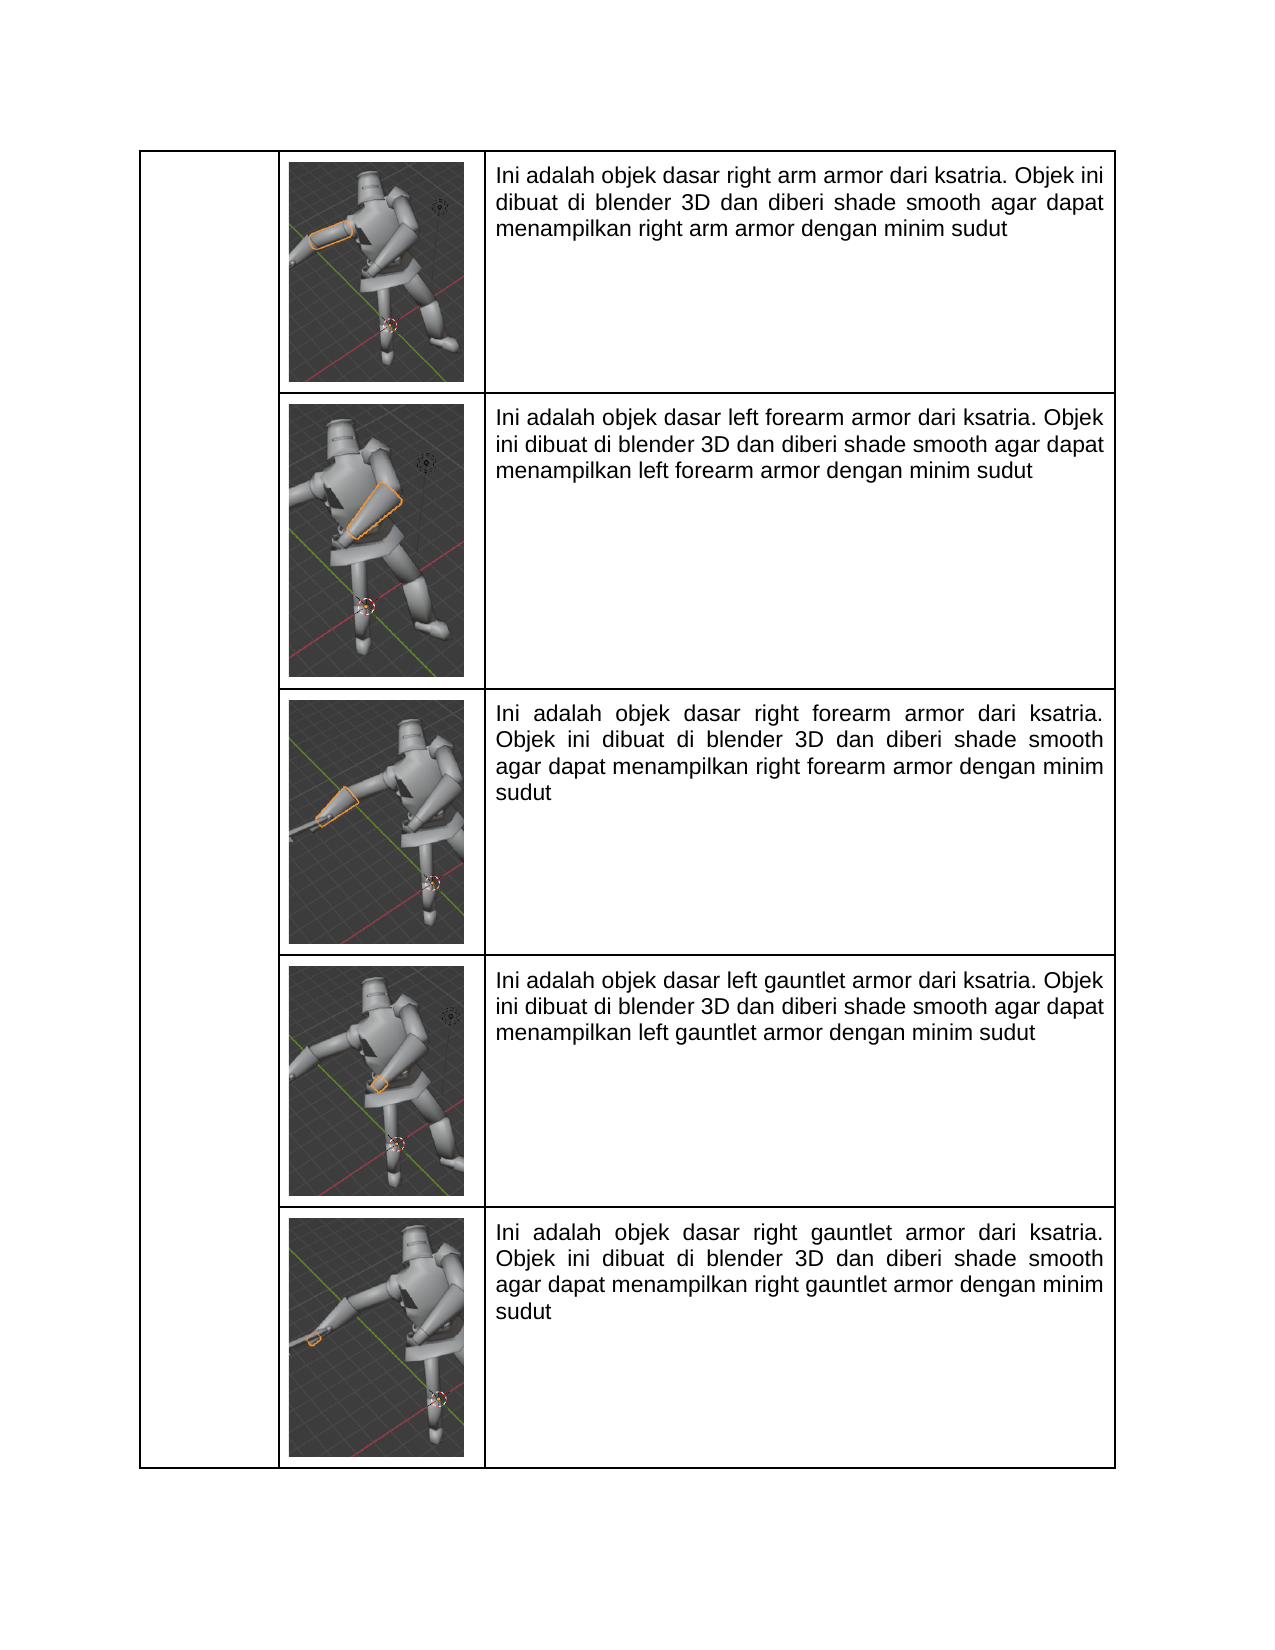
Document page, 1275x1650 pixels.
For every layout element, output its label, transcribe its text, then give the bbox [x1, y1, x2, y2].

picture [288, 1218, 464, 1457]
picture [288, 404, 464, 677]
picture [288, 966, 464, 1196]
table_cell Ini adalah objek dasar right forearm armor dari ksatria. Objek ini dibuat di blender 3D dan diberi shade smooth agar dapat menampilkan right forearm armor dengan minim sudut [486, 690, 1114, 954]
table_cell [280, 152, 484, 392]
picture [288, 700, 464, 944]
table_cell [280, 956, 484, 1206]
table_cell Ini adalah objek dasar left gauntlet armor dari ksatria. Objek ini dibuat di blender 3D dan diberi shade smooth agar dapat menampilkan left gauntlet armor dengan minim sudut [486, 956, 1114, 1206]
table_cell Ini adalah objek dasar left forearm armor dari ksatria. Objek ini dibuat di blender 3D dan diberi shade smooth agar dapat menampilkan left forearm armor dengan minim sudut [486, 394, 1114, 687]
table_cell [280, 394, 484, 687]
table_cell [280, 690, 484, 954]
table_cell Ini adalah objek dasar right arm armor dari ksatria. Objek ini dibuat di blender 3D dan diberi shade smooth agar dapat menampilkan right arm armor dengan minim sudut [486, 152, 1114, 392]
picture [288, 162, 464, 382]
table_cell Ini adalah objek dasar right gauntlet armor dari ksatria. Objek ini dibuat di blender 3D dan diberi shade smooth agar dapat menampilkan right gauntlet armor dengan minim sudut [486, 1208, 1114, 1467]
table_cell [280, 1208, 484, 1467]
